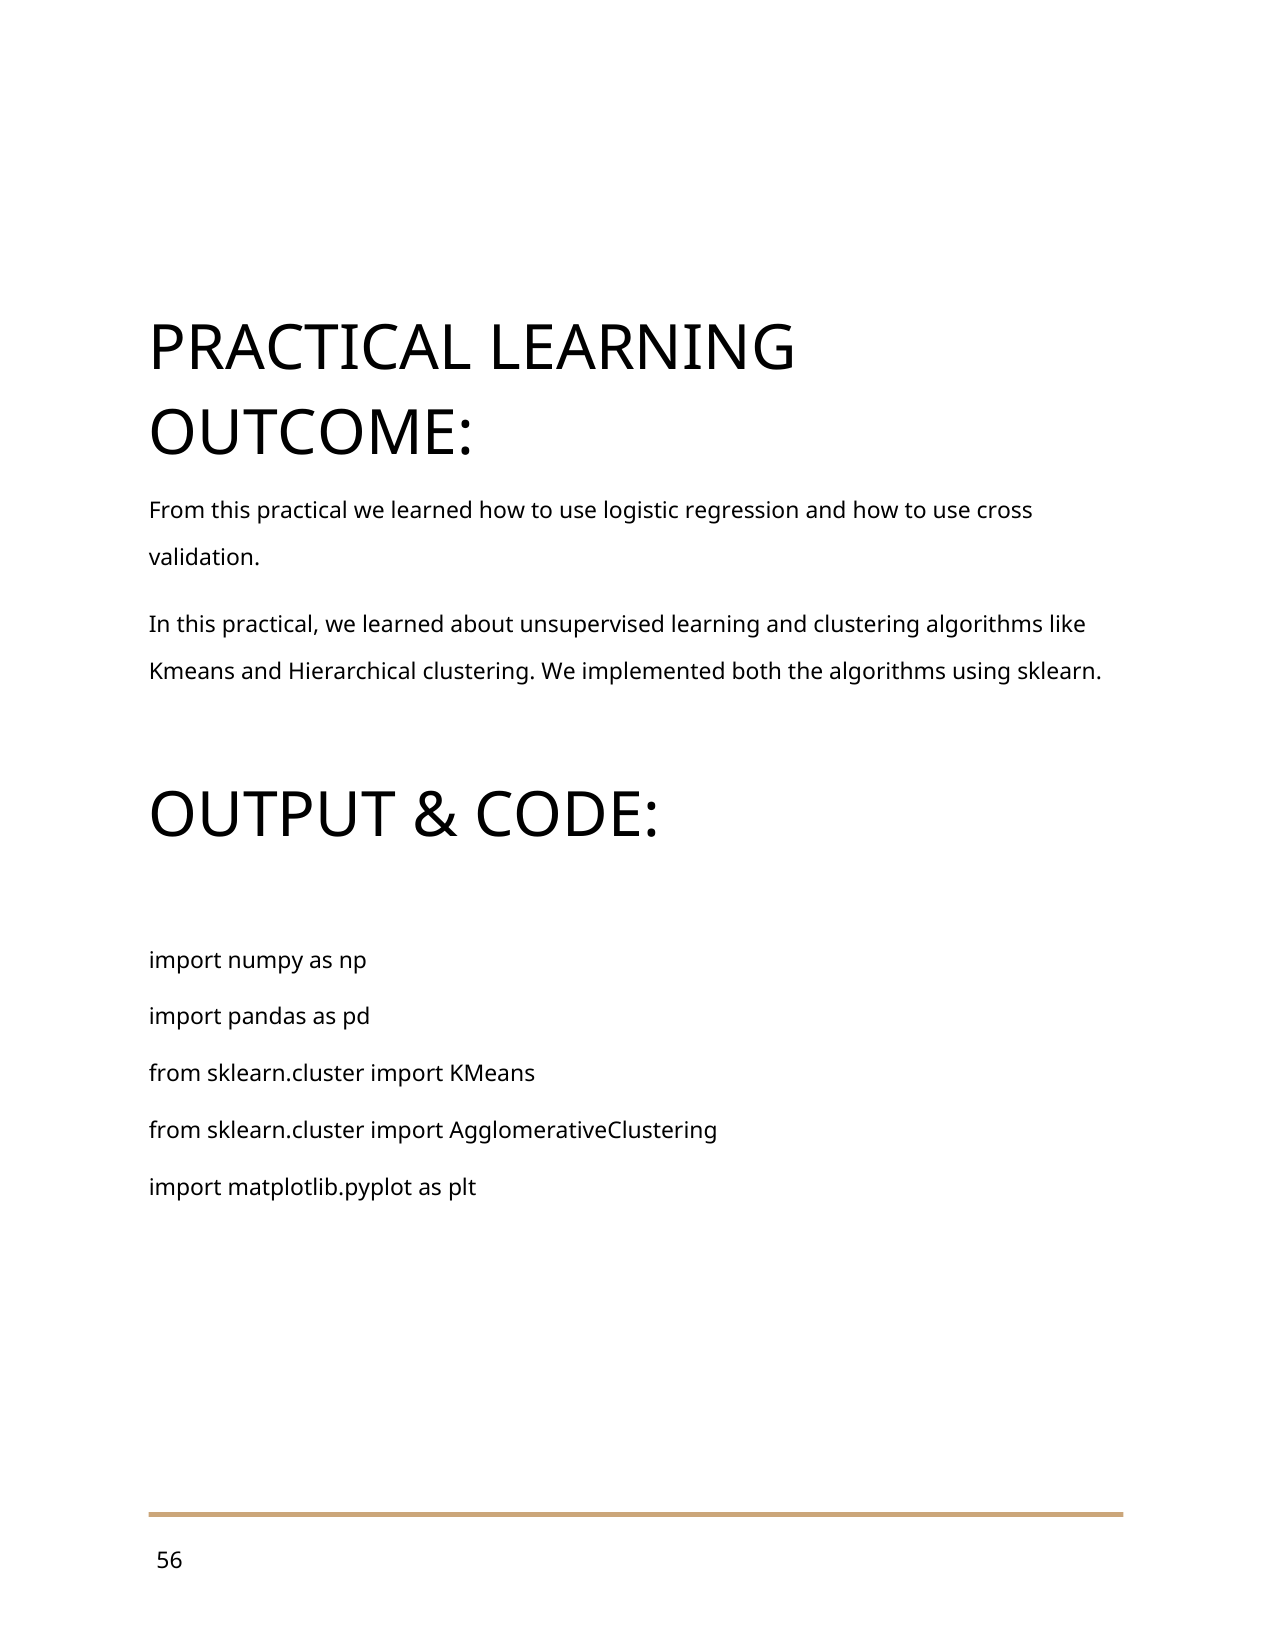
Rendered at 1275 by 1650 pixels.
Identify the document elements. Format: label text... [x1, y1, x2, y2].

text from sklearn.cluster import AgglomerativeClustering [148, 1114, 1125, 1145]
text In this practical, we learned about unsupervised learning and clustering algorithms like Kmeans and Hierarchical clustering. We implemented both the algorithms using sklearn. [148, 608, 1125, 687]
subtitle OUTPUT & CODE: [148, 770, 1125, 855]
picture [148, 1512, 1124, 1517]
text import matplotlib.pyplot as plt [148, 1171, 1125, 1202]
text from sklearn.cluster import KMeans [148, 1057, 1125, 1088]
subtitle PRACTICAL LEARNING OUTCOME: [148, 303, 1125, 473]
text import pandas as pd [148, 1000, 1125, 1032]
text import numpy as np [148, 943, 1125, 975]
text From this practical we learned how to use logistic regression and how to use cross validation. [148, 494, 1125, 572]
